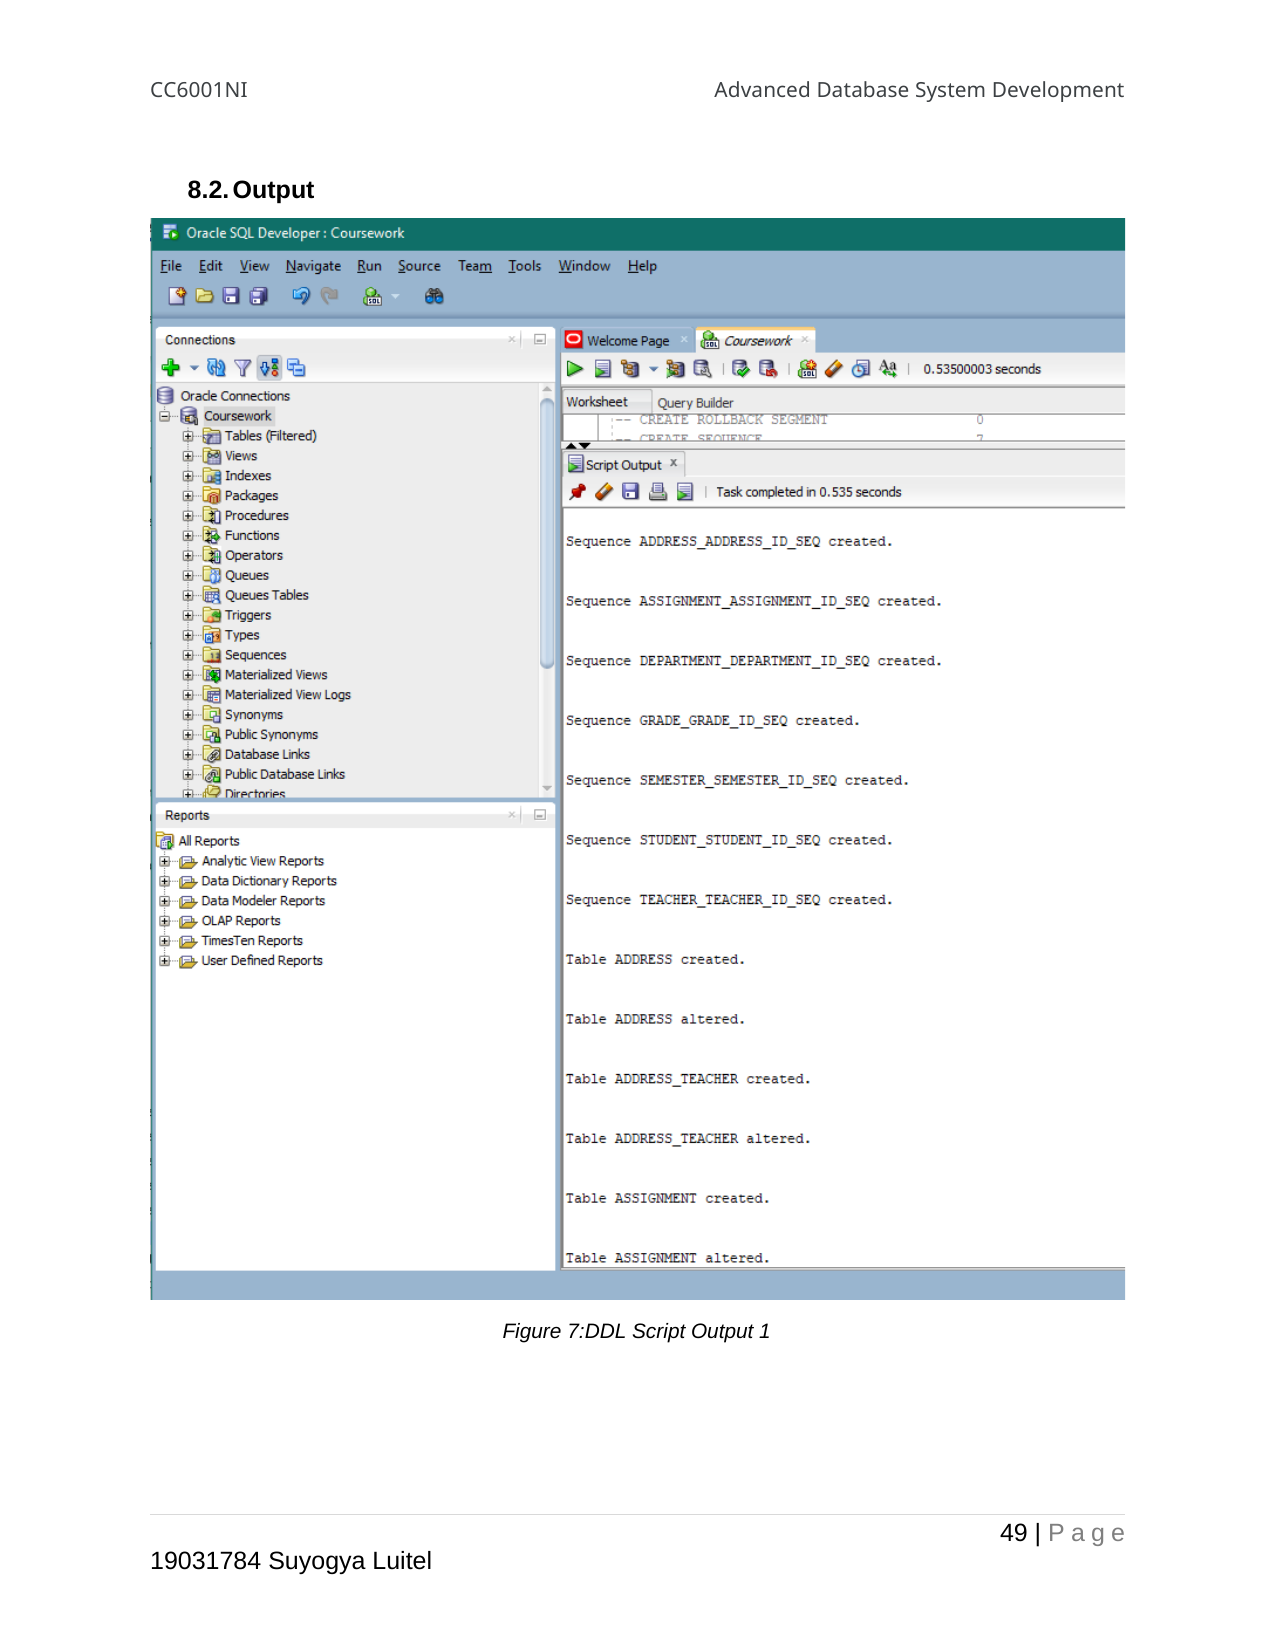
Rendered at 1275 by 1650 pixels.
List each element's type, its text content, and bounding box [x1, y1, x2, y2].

subtitle Output [187, 175, 1125, 204]
text Figure 7:DDL Script Output 1 [150, 1318, 1125, 1342]
picture [150, 218, 1125, 1300]
